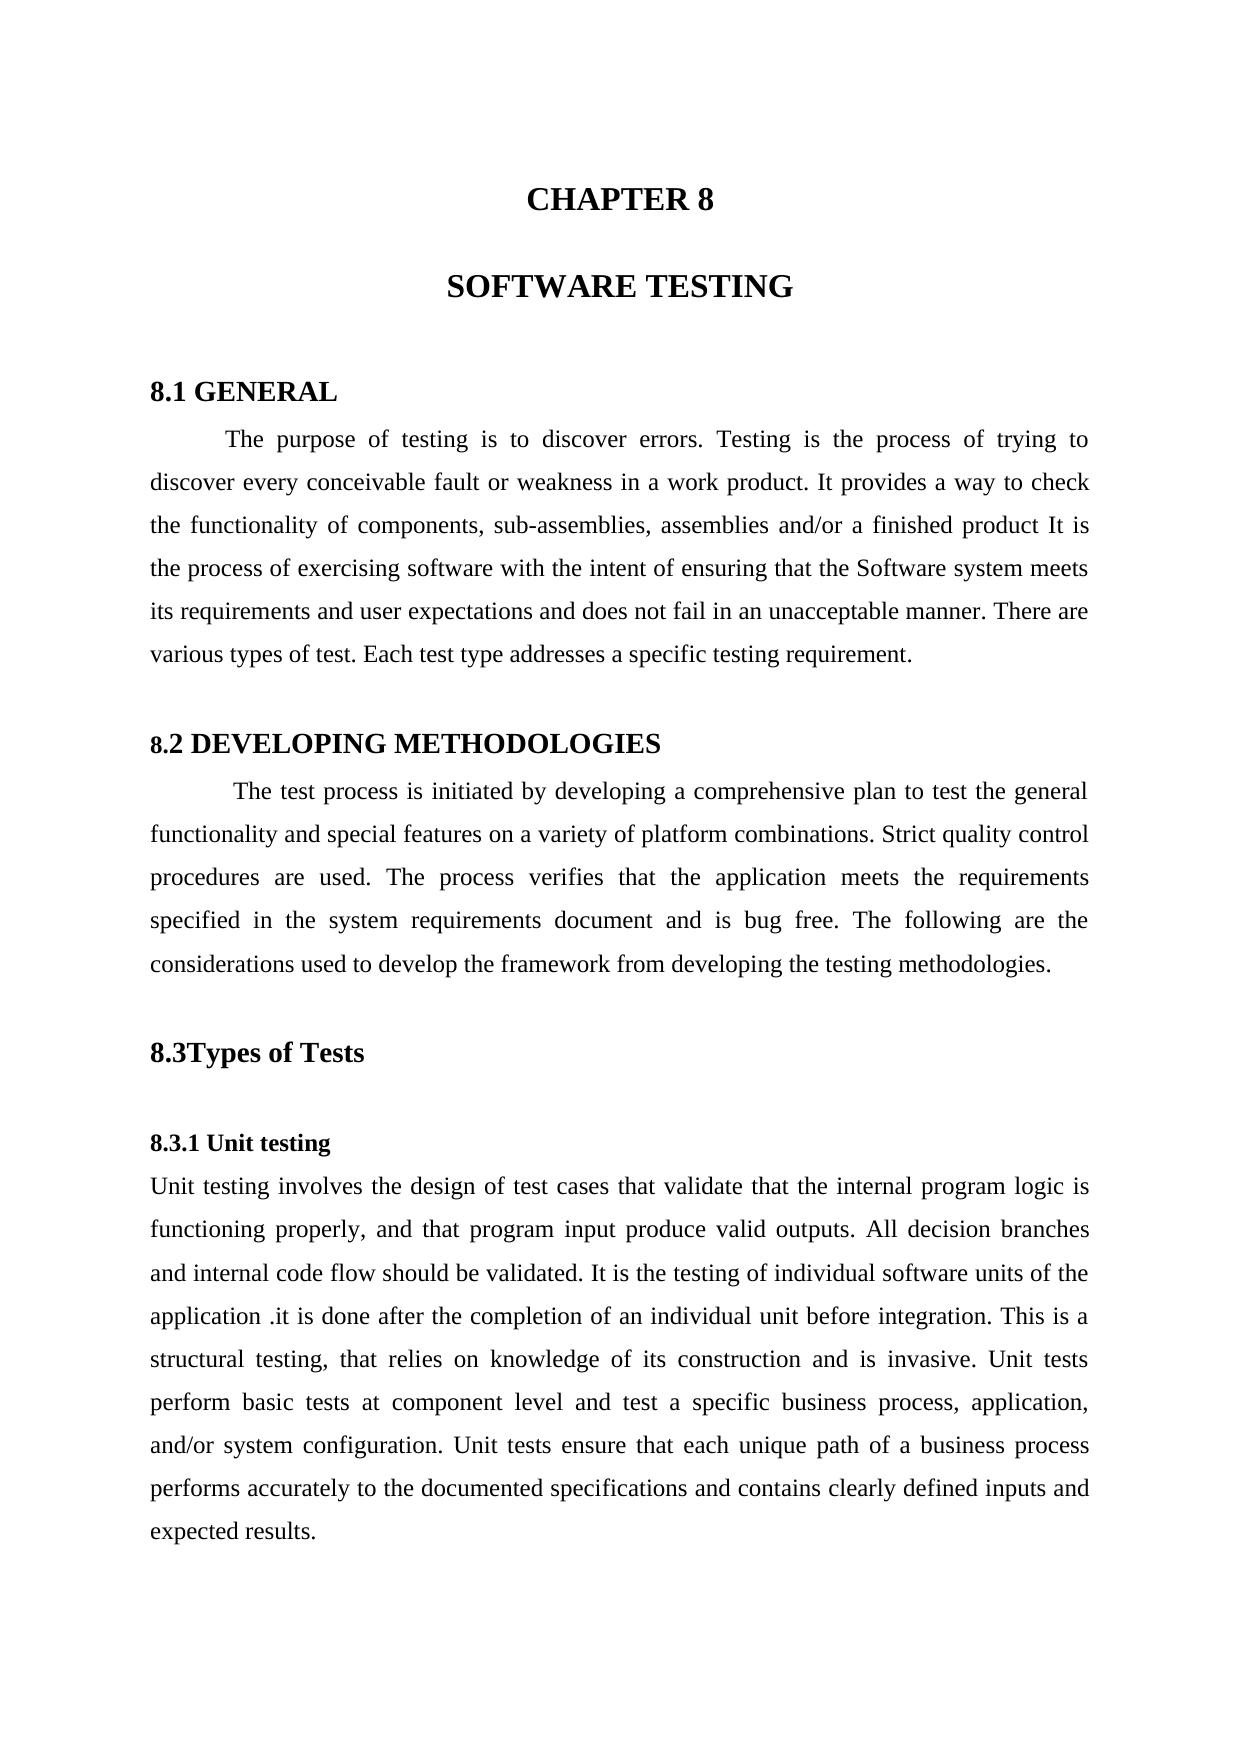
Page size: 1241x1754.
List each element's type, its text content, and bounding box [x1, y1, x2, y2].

text CHAPTER 8 [150, 179, 1090, 217]
text 8.3.1 Unit testing [150, 1128, 1090, 1157]
text The test process is initiated by developing a comprehensive plan to test the general functionality and special features on a variety of platform combinations. Strict quality control procedures are used. The process verifies that the application meets the requirements specified in the system requirements document and is bug free. The following are the considerations used to develop the framework from developing the testing methodologies. [150, 776, 1090, 977]
text Unit testing involves the design of test cases that validate that the internal program logic is functioning properly, and that program input produce valid outputs. All decision branches and internal code flow should be validated. It is the testing of individual software units of the application .it is done after the completion of an individual unit before integration. This is a structural testing, that relies on knowledge of its construction and is invasive. Unit tests perform basic tests at component level and test a specific business process, application, and/or system configuration. Unit tests ensure that each unique path of a business process performs accurately to the documented specifications and contains clearly defined inputs and expected results. [150, 1171, 1090, 1545]
text SOFTWARE TESTING [150, 266, 1090, 304]
text 8.2 DEVELOPING METHODOLOGIES [150, 726, 1090, 759]
text 8.1 GENERAL [150, 374, 1090, 407]
text The purpose of testing is to discover errors. Testing is the process of trying to discover every conceivable fault or weakness in a work product. It provides a way to check the functionality of components, sub-assemblies, assemblies and/or a finished product It is the process of exercising software with the intent of ensuring that the Software system meets its requirements and user expectations and does not fail in an unacceptable manner. There are various types of test. Each test type addresses a specific testing requirement. [150, 424, 1090, 668]
text 8.3Types of Tests [150, 1035, 1090, 1068]
